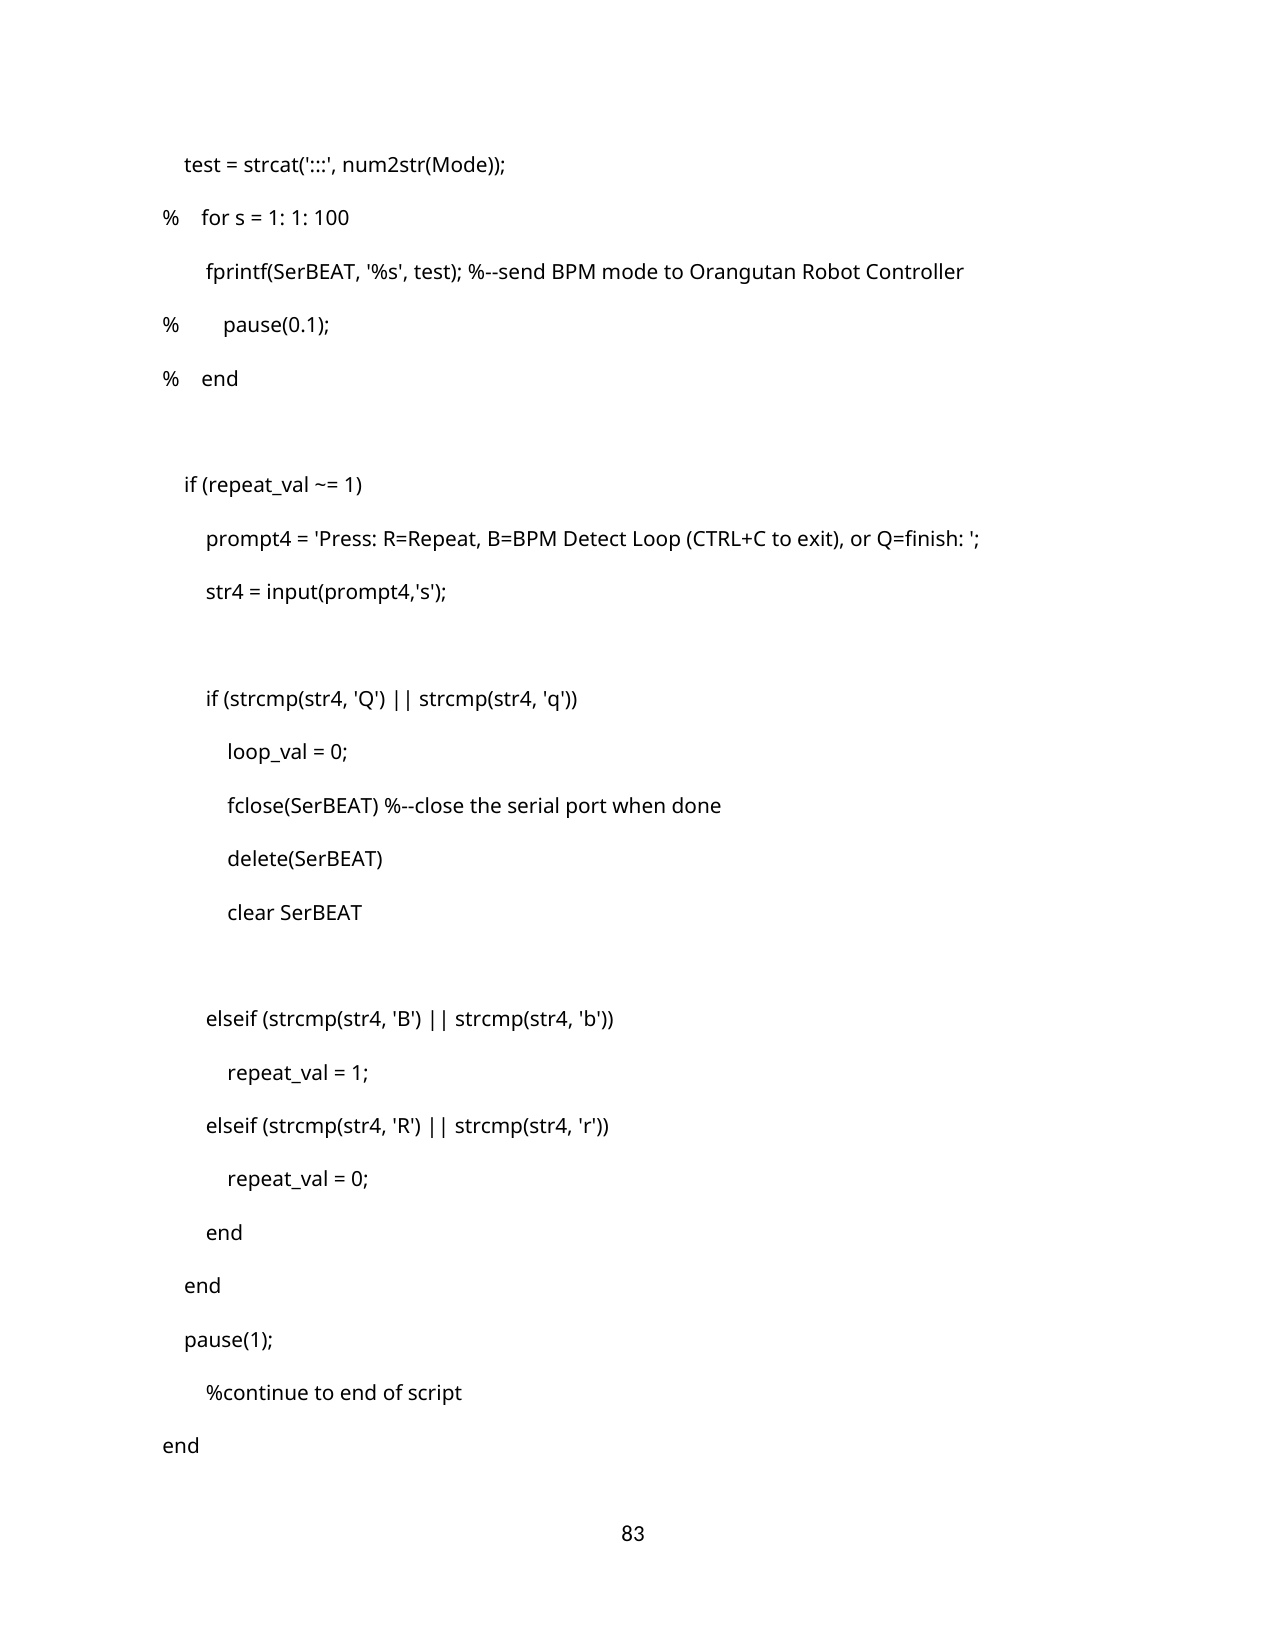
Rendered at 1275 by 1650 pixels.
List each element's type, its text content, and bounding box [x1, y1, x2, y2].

text pause(1); [141, 1325, 1125, 1353]
text prompt4 = 'Press: R=Repeat, B=BPM Detect Loop (CTRL+C to exit), or Q=finish: '; [141, 524, 1125, 552]
text elseif (strcmp(str4, 'B') || strcmp(str4, 'b')) [141, 1004, 1125, 1033]
text % end [141, 364, 1125, 392]
text %continue to end of script [141, 1378, 1125, 1407]
text test = strcat(':::', num2str(Mode)); [141, 150, 1125, 178]
text clear SerBEAT [141, 898, 1125, 926]
text fprintf(SerBEAT, '%s', test); %--send BPM mode to Orangutan Robot Controller [141, 257, 1125, 285]
text end [141, 1432, 1125, 1460]
text % for s = 1: 1: 100 [141, 203, 1125, 232]
text fclose(SerBEAT) %--close the serial port when done [141, 791, 1125, 819]
text end [141, 1218, 1125, 1246]
text str4 = input(prompt4,'s'); [141, 577, 1125, 606]
text if (strcmp(str4, 'Q') || strcmp(str4, 'q')) [141, 684, 1125, 712]
text if (repeat_val ~= 1) [141, 471, 1125, 499]
text delete(SerBEAT) [141, 844, 1125, 873]
text % pause(0.1); [141, 310, 1125, 339]
text end [141, 1271, 1125, 1300]
text repeat_val = 0; [141, 1164, 1125, 1193]
text loop_val = 0; [141, 737, 1125, 766]
text repeat_val = 1; [141, 1058, 1125, 1086]
text elseif (strcmp(str4, 'R') || strcmp(str4, 'r')) [141, 1111, 1125, 1139]
